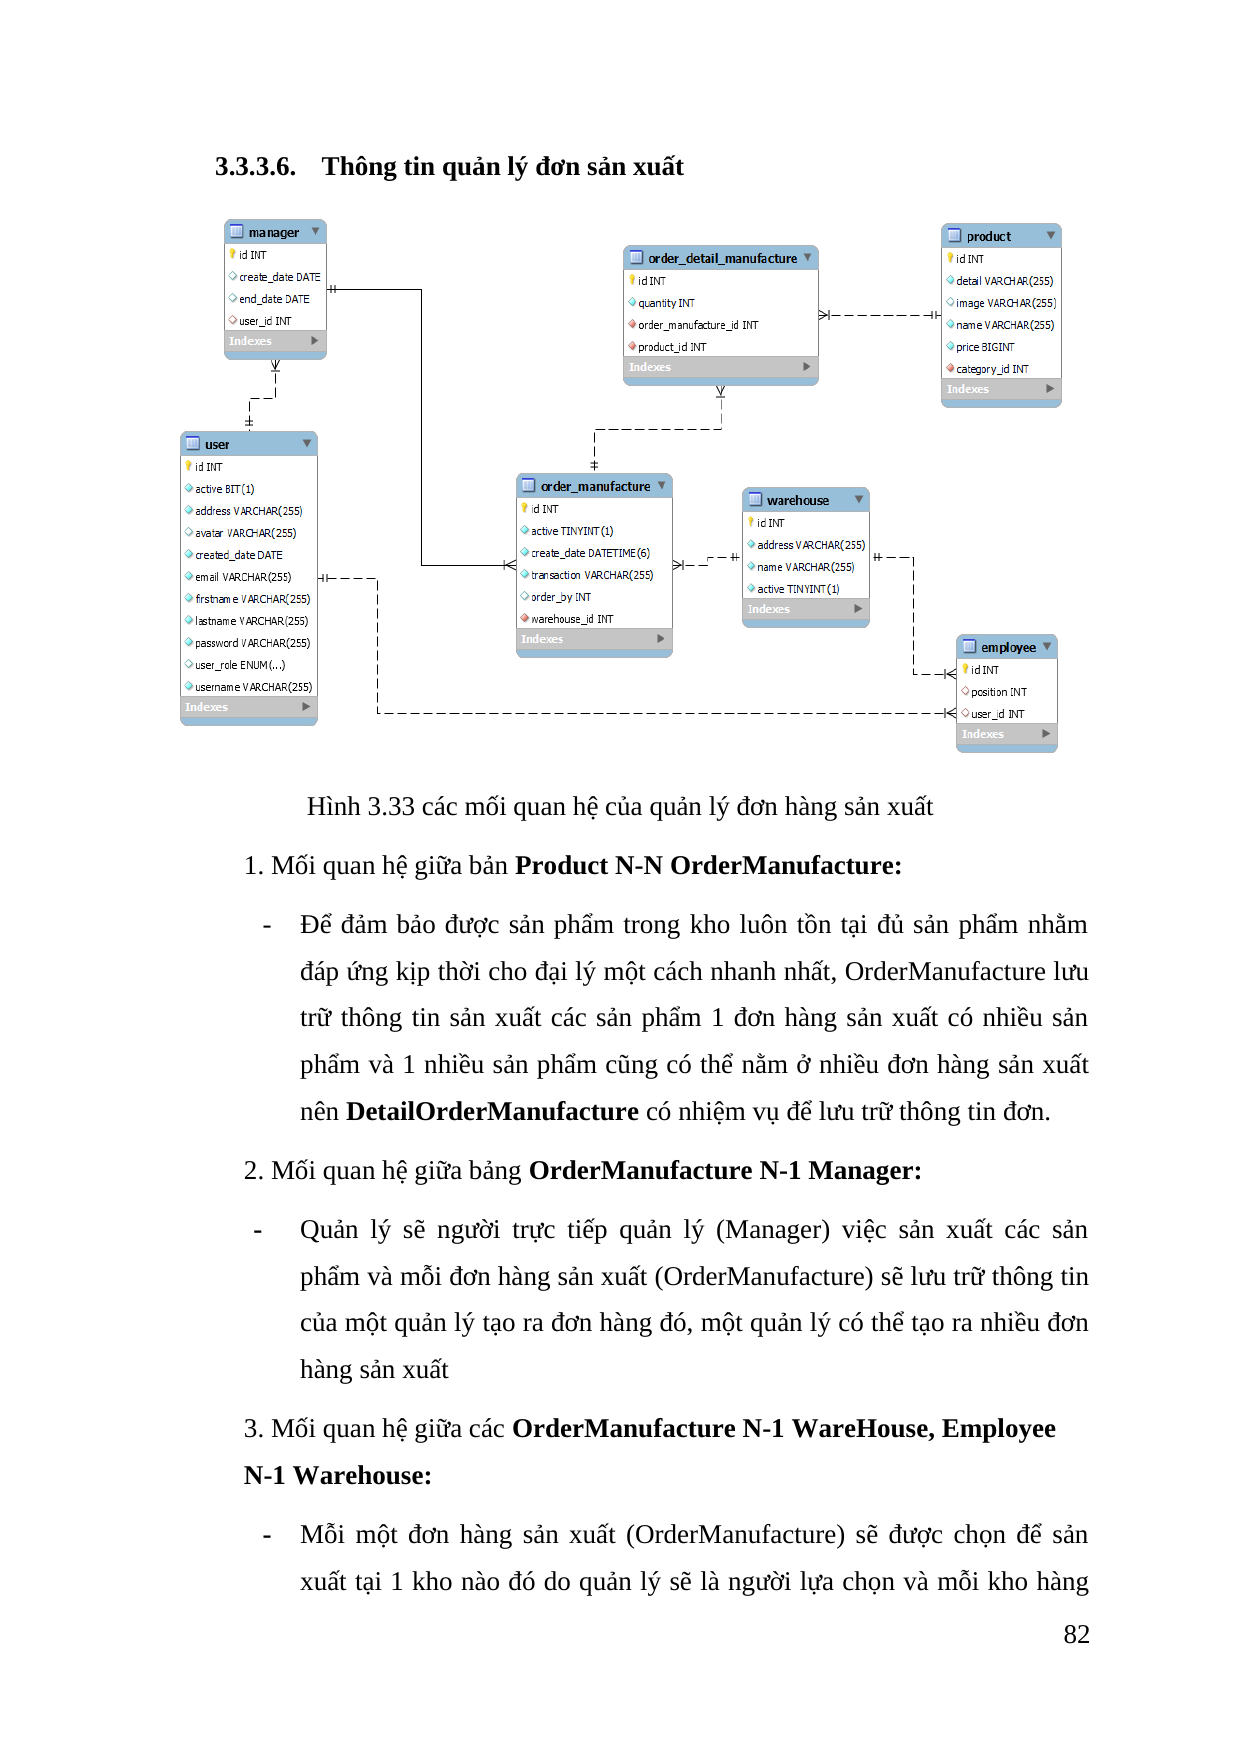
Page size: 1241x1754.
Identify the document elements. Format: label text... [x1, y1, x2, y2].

text 3. Mối quan hệ giữa các OrderManufacture N-1 WareHouse, Employee N-1 Warehouse: [244, 1412, 1090, 1490]
list Quản lý sẽ người trực tiếp quản lý (Manager) việc sản xuất các sản phẩm và mỗi đơn hàng sản xuất (OrderManufacture) sẽ lưu trữ thông tin của một quản lý tạo ra đơn hàng đó, một quản lý có thể tạo ra nhiều đơn hàng sản xuất [253, 1213, 1090, 1384]
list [262, 1518, 1090, 1596]
text 2. Mối quan hệ giữa bảng OrderManufacture N-1 Manager: [244, 1154, 1090, 1185]
picture [170, 209, 1070, 762]
list Để đảm bảo được sản phẩm trong kho luôn tồn tại đủ sản phẩm nhằm đáp ứng kịp thời cho đại lý một cách nhanh nhất, OrderManufacture lưu trữ thông tin sản xuất các sản phẩm 1 đơn hàng sản xuất có nhiều sản phẩm và 1 nhiều sản phẩm cũng có thể nằm ở nhiều đơn hàng sản xuất nên DetailOrderManufacture có nhiệm vụ để lưu trữ thông tin đơn. [262, 908, 1090, 1126]
subtitle Thông tin quản lý đơn sản xuất [215, 150, 1090, 181]
text 1. Mối quan hệ giữa bản Product N-N OrderManufacture: [244, 849, 1090, 880]
